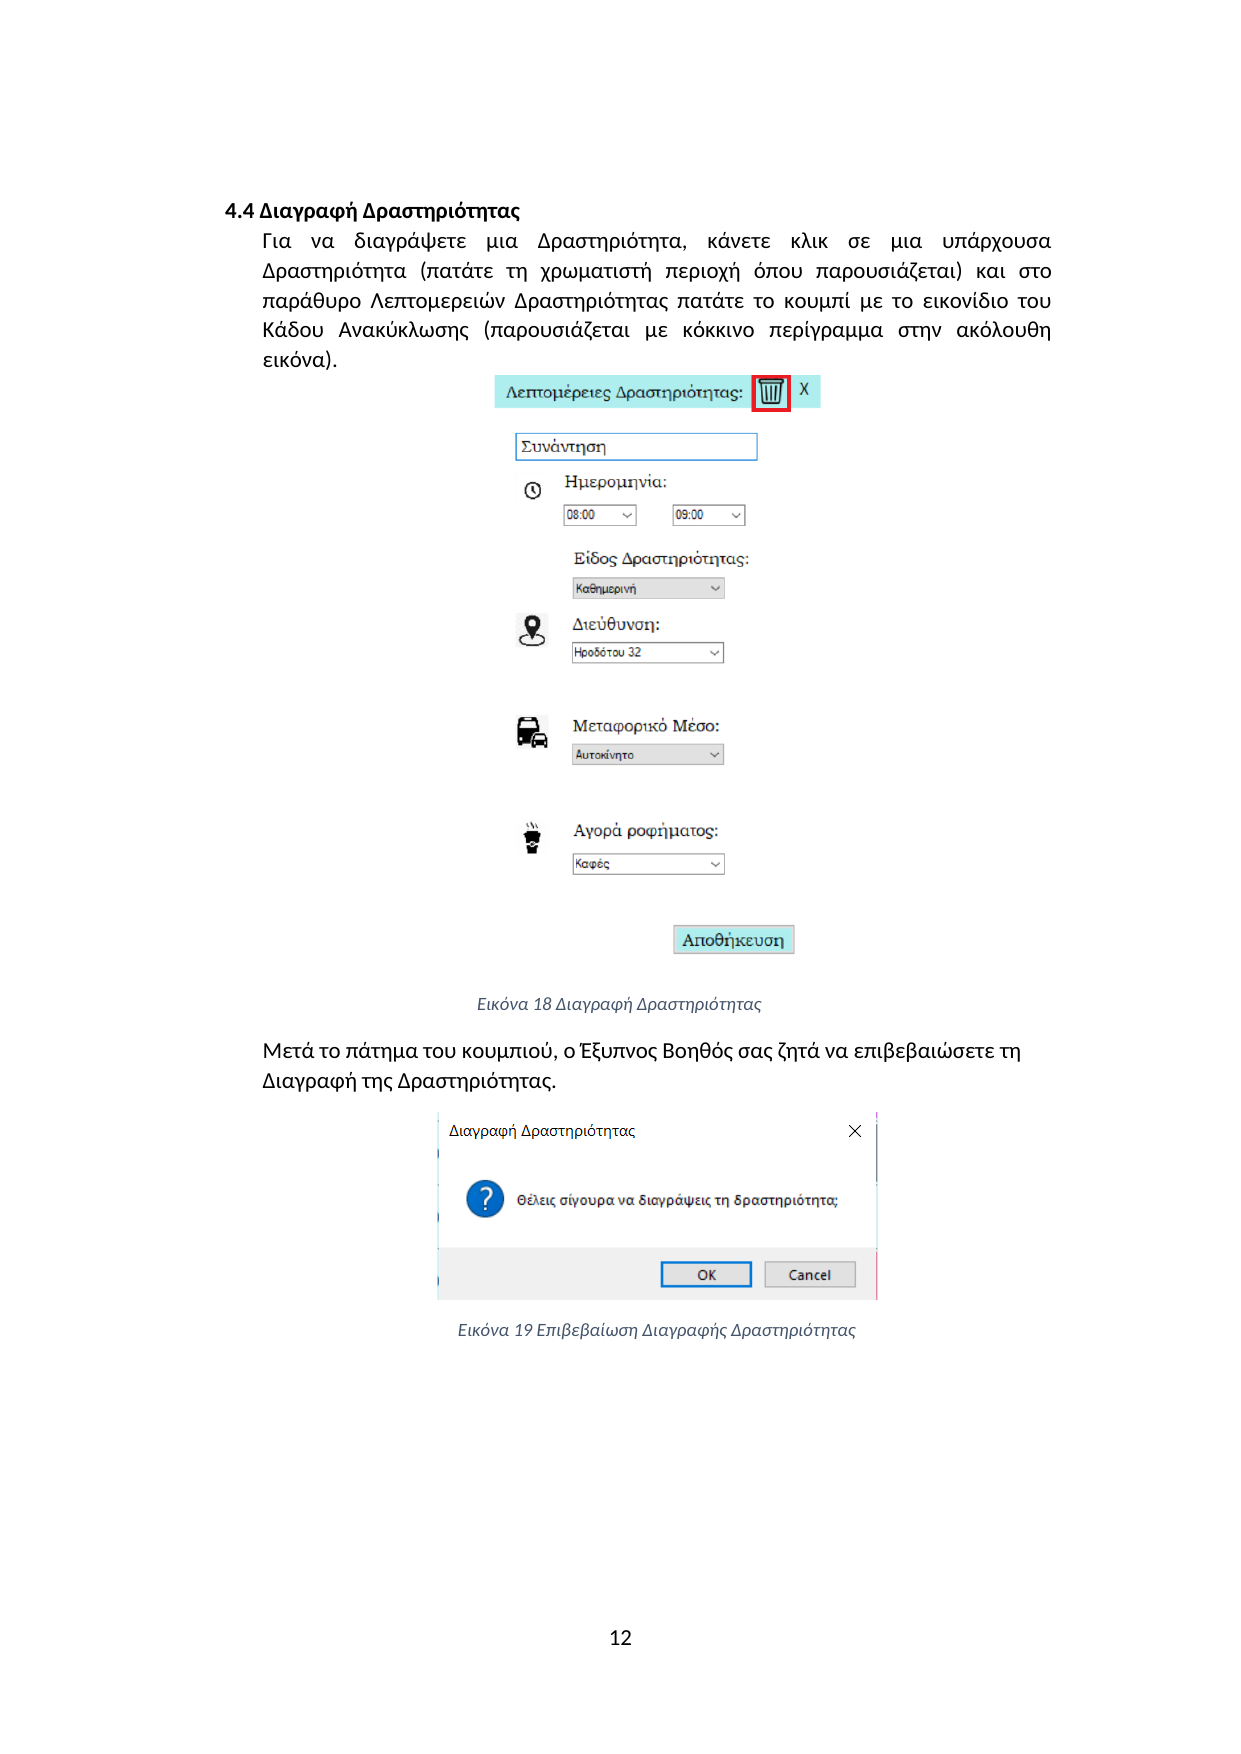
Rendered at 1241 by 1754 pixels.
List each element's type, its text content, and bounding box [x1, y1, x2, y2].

list Για να διαγράψετε μια Δραστηριότητα, κάνετε κλικ σε μια υπάρχουσα Δραστηριότητα (πατάτε τη χρωματιστή περιοχή όπου παρουσιάζεται) και στο παράθυρο Λεπτομερειών Δραστηριότητας πατάτε το κουμπί με το εικονίδιο του Κάδου Ανακύκλωσης (παρουσιάζεται με κόκκινο περίγραμμα στην ακόλουθη εικόνα). [262, 227, 1053, 373]
text Μετά το πάτημα του κουμπιού, ο Έξυπνος Βοηθός σας ζητά να επιβεβαιώσετε τη Διαγραφή της Δραστηριότητας. [262, 1036, 1053, 1094]
picture [494, 375, 821, 974]
picture [437, 1112, 878, 1300]
subtitle 4.4 Διαγραφή Δραστηριότητας [187, 196, 1053, 224]
